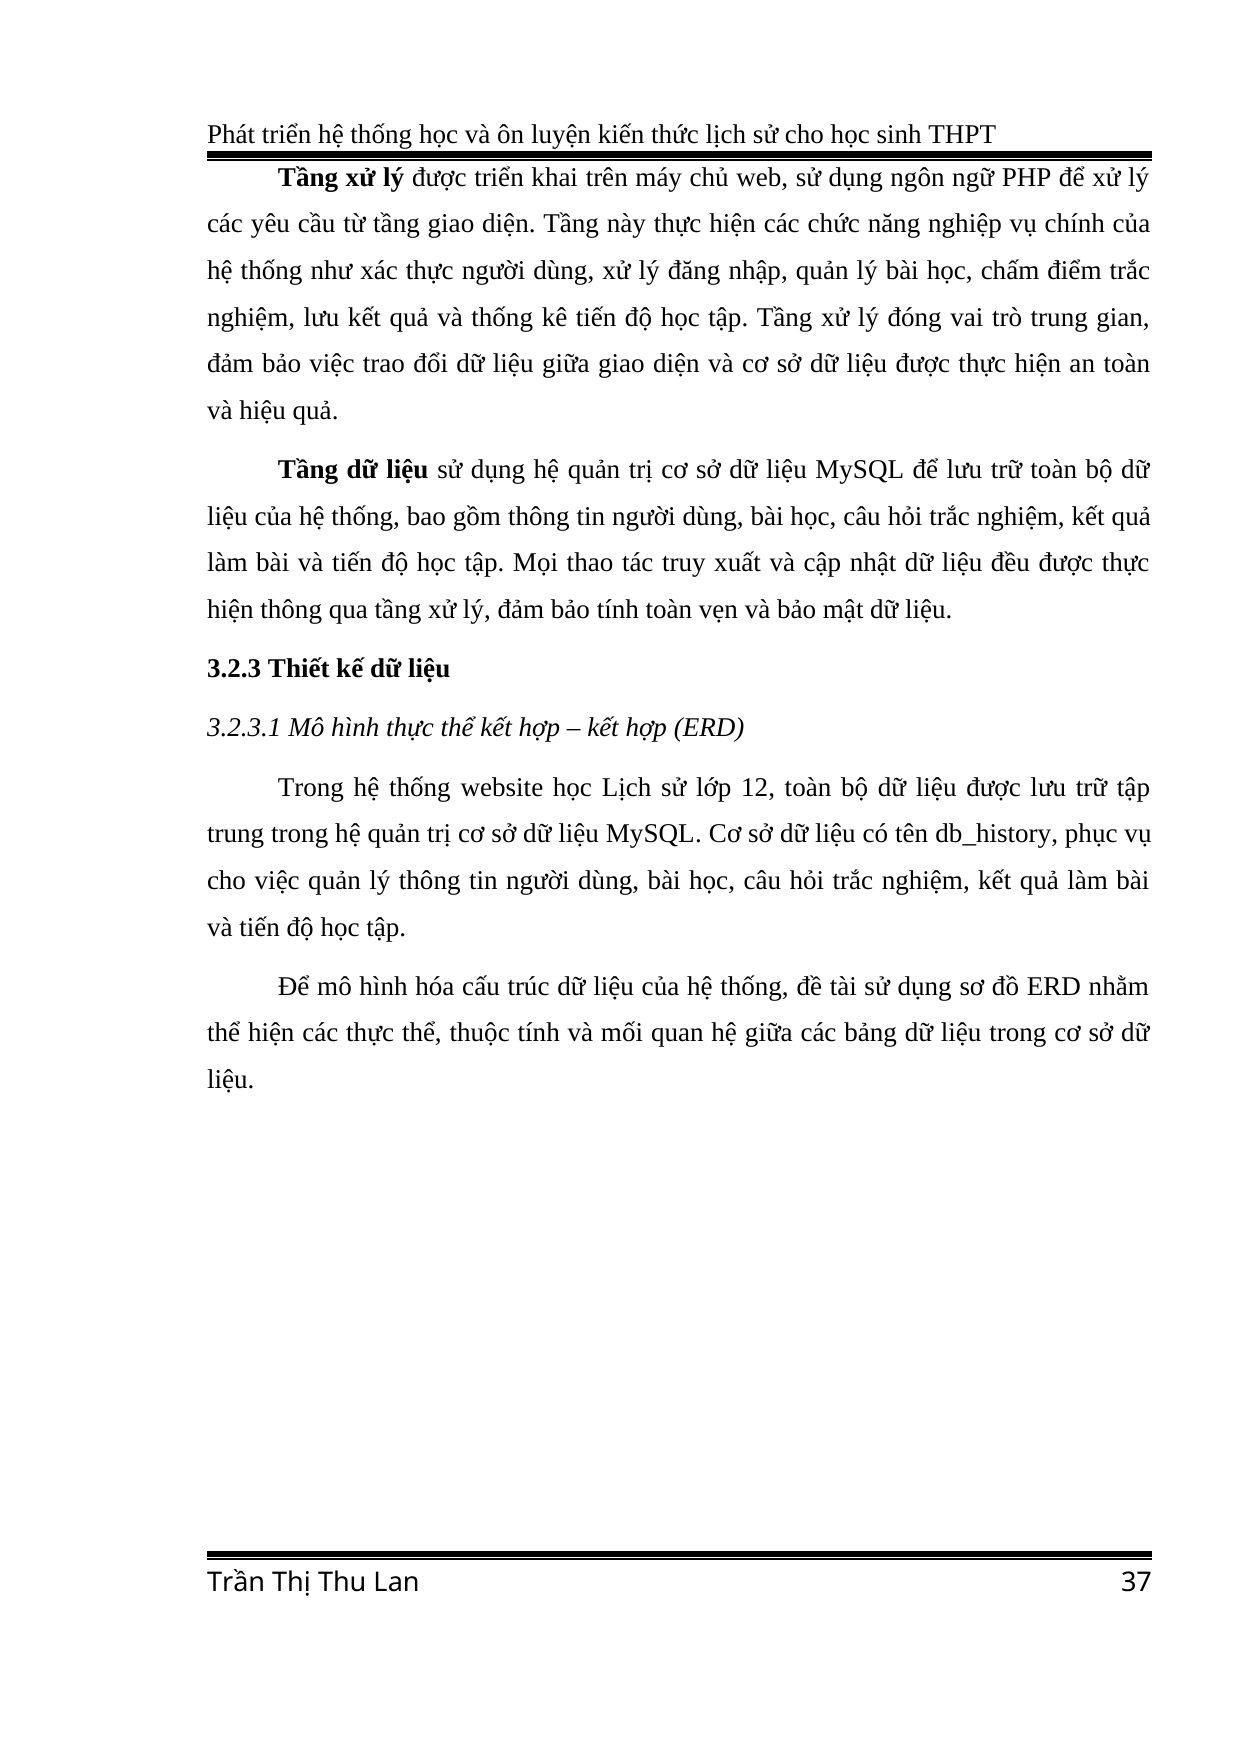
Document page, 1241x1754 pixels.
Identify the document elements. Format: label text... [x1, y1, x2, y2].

subtitle Mô hình thực thể kết hợp – kết hợp (ERD) [207, 712, 1152, 743]
text Tầng dữ liệu sử dụng hệ quản trị cơ sở dữ liệu MySQL để lưu trữ toàn bộ dữ liệu của hệ thống, bao gồm thông tin người dùng, bài học, câu hỏi trắc nghiệm, kết quả làm bài và tiến độ học tập. Mọi thao tác truy xuất và cập nhật dữ liệu đều được thực hiện thông qua tầng xử lý, đảm bảo tính toàn vẹn và bảo mật dữ liệu. [207, 453, 1152, 624]
text Để mô hình hóa cấu trúc dữ liệu của hệ thống, đề tài sử dụng sơ đồ ERD nhằm thể hiện các thực thể, thuộc tính và mối quan hệ giữa các bảng dữ liệu trong cơ sở dữ liệu. [207, 970, 1152, 1094]
subtitle Thiết kế dữ liệu [207, 652, 1152, 683]
text Tầng xử lý được triển khai trên máy chủ web, sử dụng ngôn ngữ PHP để xử lý các yêu cầu từ tầng giao diện. Tầng này thực hiện các chức năng nghiệp vụ chính của hệ thống như xác thực người dùng, xử lý đăng nhập, quản lý bài học, chấm điểm trắc nghiệm, lưu kết quả và thống kê tiến độ học tập. Tầng xử lý đóng vai trò trung gian, đảm bảo việc trao đổi dữ liệu giữa giao diện và cơ sở dữ liệu được thực hiện an toàn và hiệu quả. [207, 161, 1152, 425]
text Trong hệ thống website học Lịch sử lớp 12, toàn bộ dữ liệu được lưu trữ tập trung trong hệ quản trị cơ sở dữ liệu MySQL. Cơ sở dữ liệu có tên db_history, phục vụ cho việc quản lý thông tin người dùng, bài học, câu hỏi trắc nghiệm, kết quả làm bài và tiến độ học tập. [207, 771, 1152, 942]
